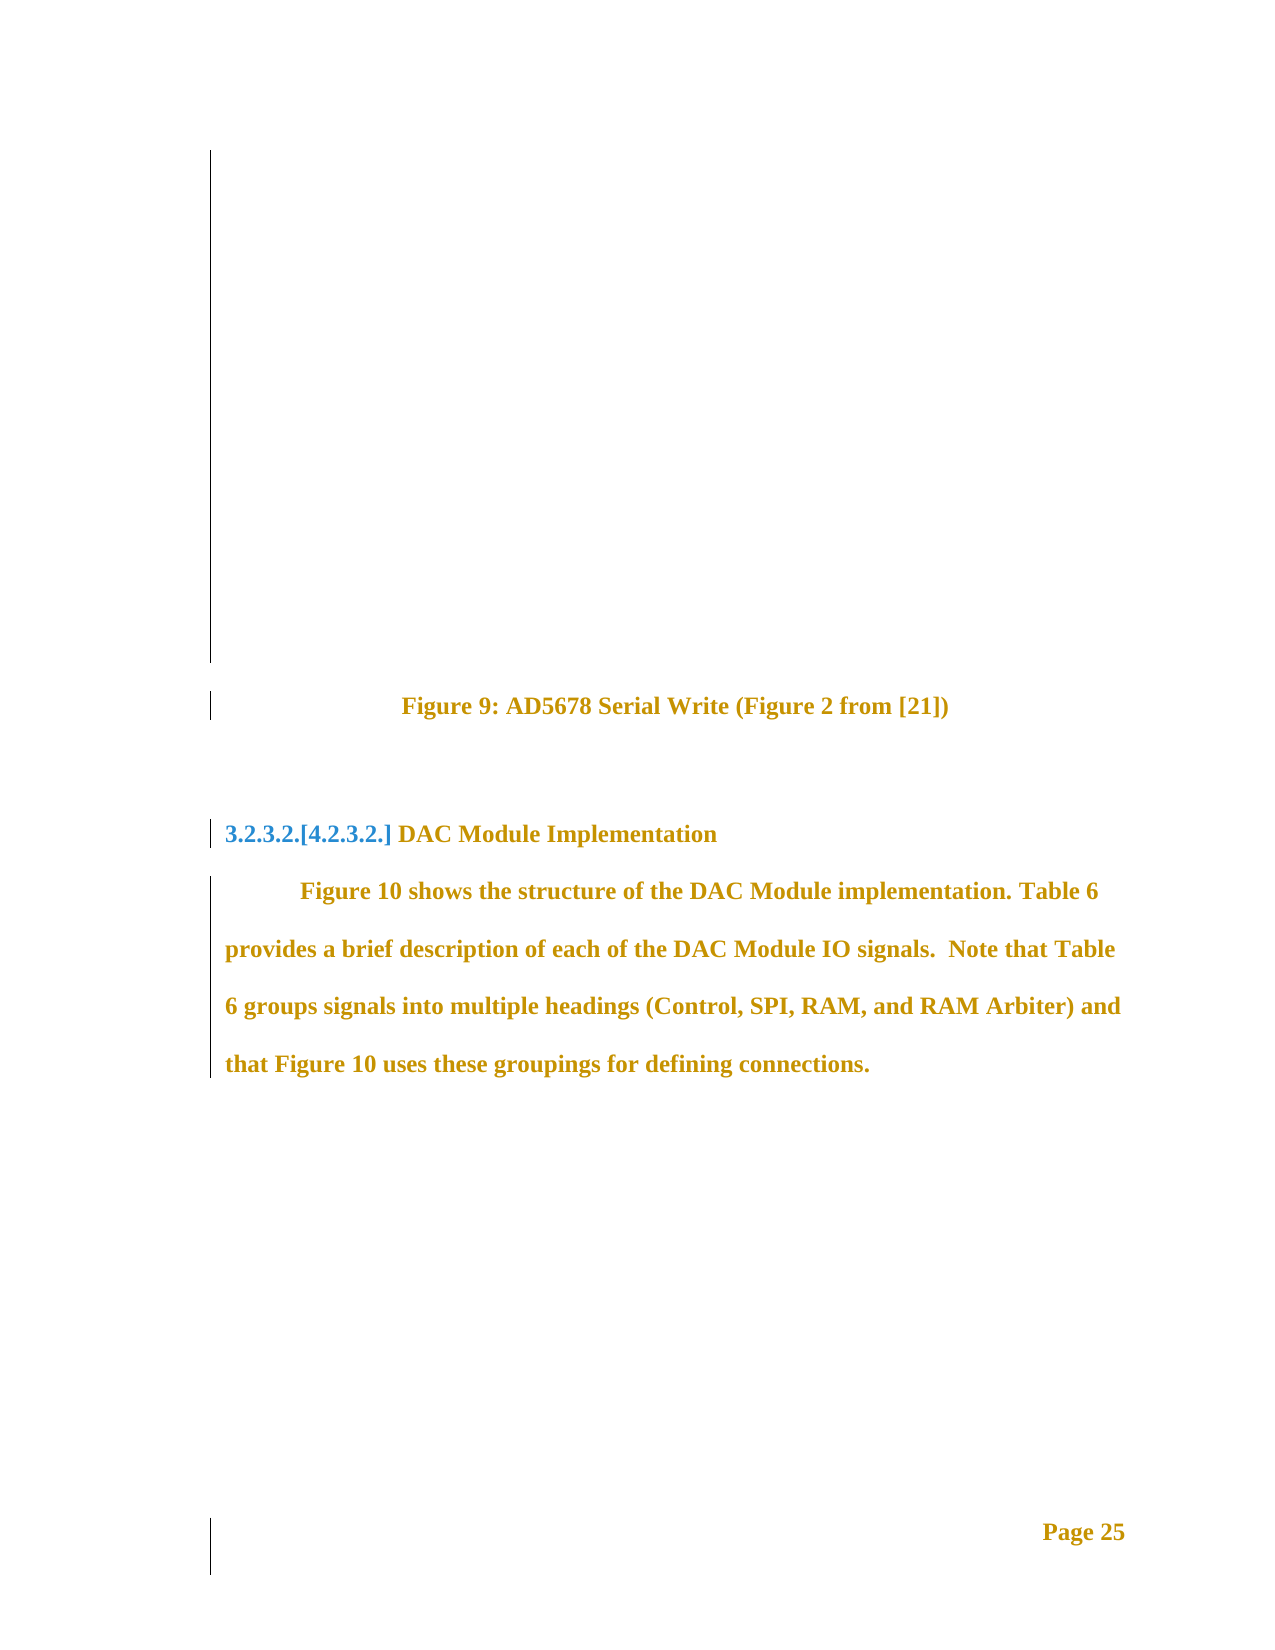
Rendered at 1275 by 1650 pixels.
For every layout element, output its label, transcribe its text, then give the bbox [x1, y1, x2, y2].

text Figure : AD5678 Serial Write (Figure 2 from []) [225, 691, 1125, 720]
subtitle DAC Module Implementation [225, 819, 1125, 848]
